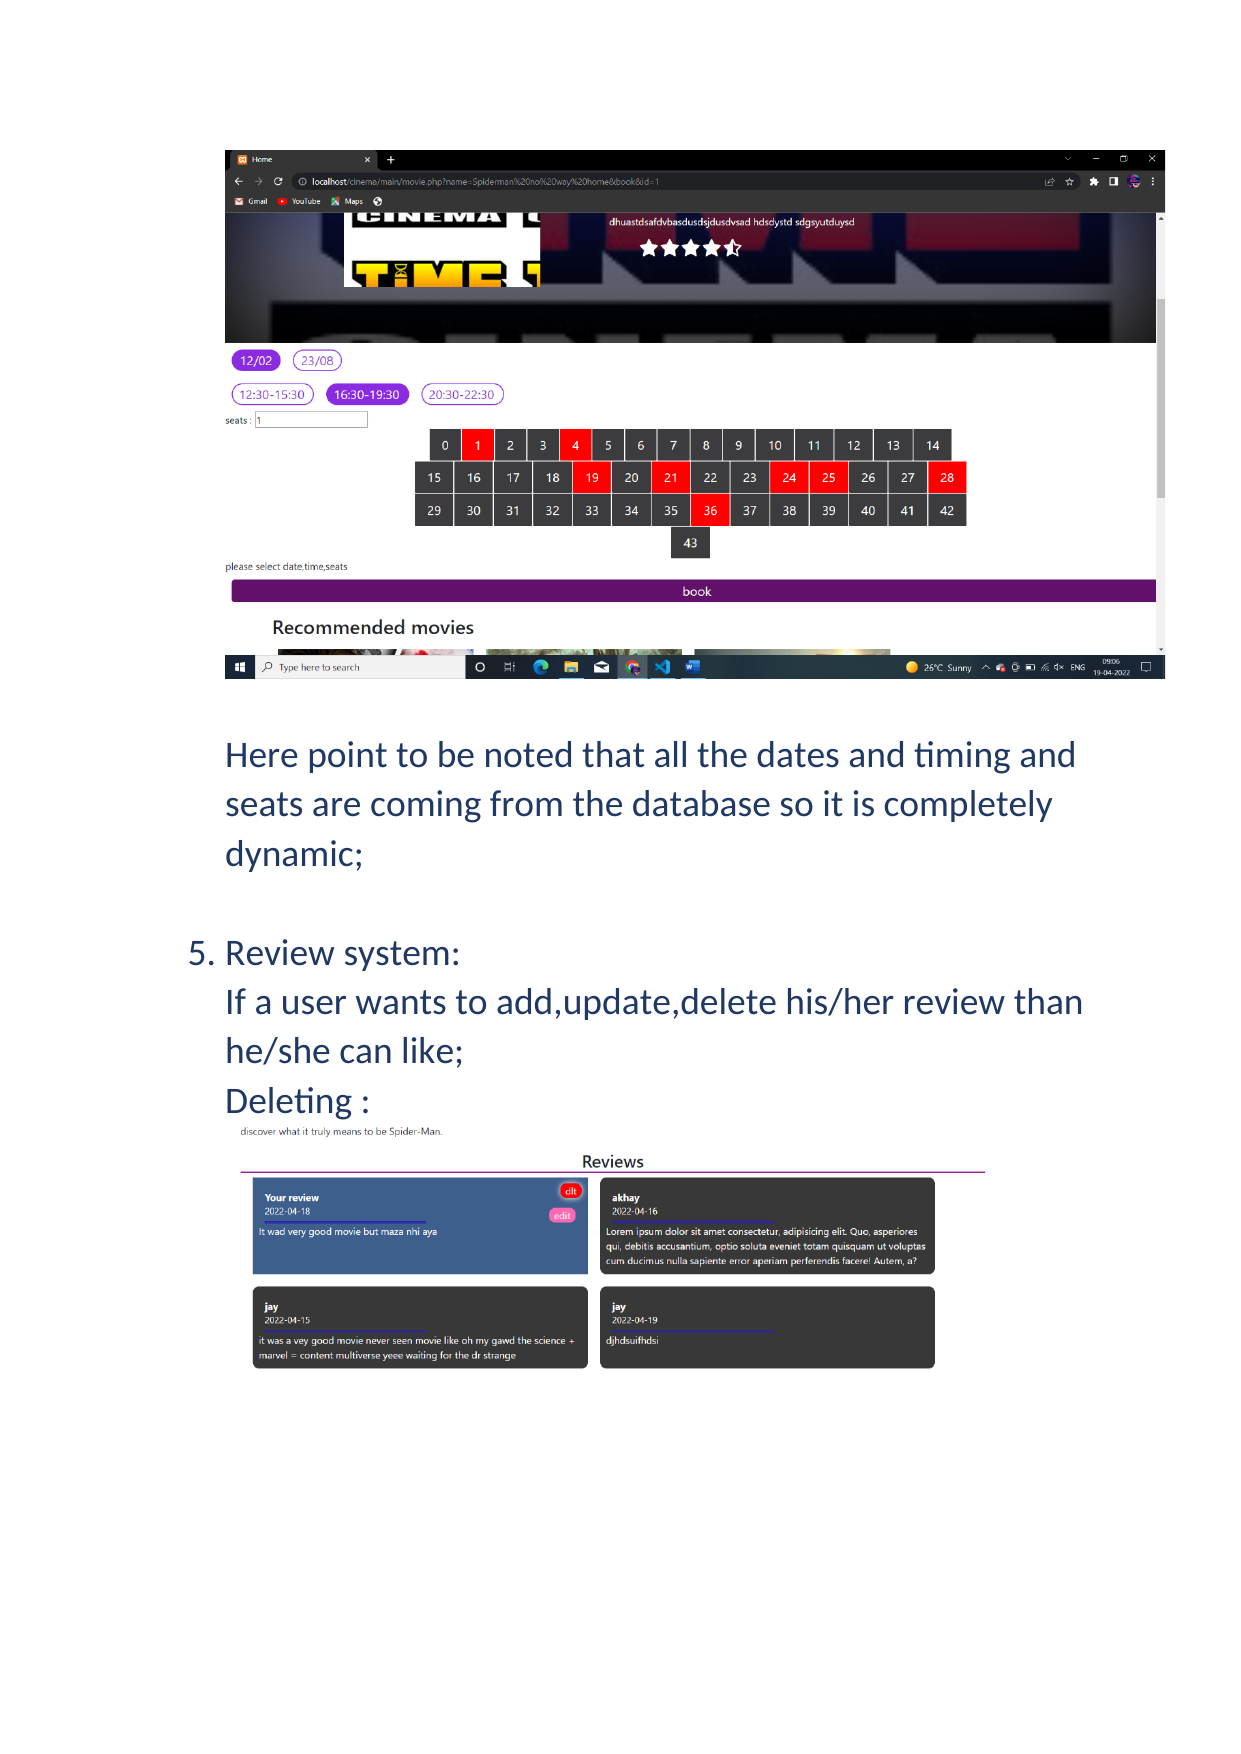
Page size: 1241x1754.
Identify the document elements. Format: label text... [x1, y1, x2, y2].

picture [225, 150, 1166, 679]
list Here point to be noted that all the dates and timing and seats are coming from the database so it is completely dynamic; [225, 731, 1090, 875]
list Review system: [187, 928, 1090, 974]
picture [225, 1125, 1001, 1385]
list If a user wants to add,update,delete his/her review than he/she can like; [225, 978, 1090, 1073]
